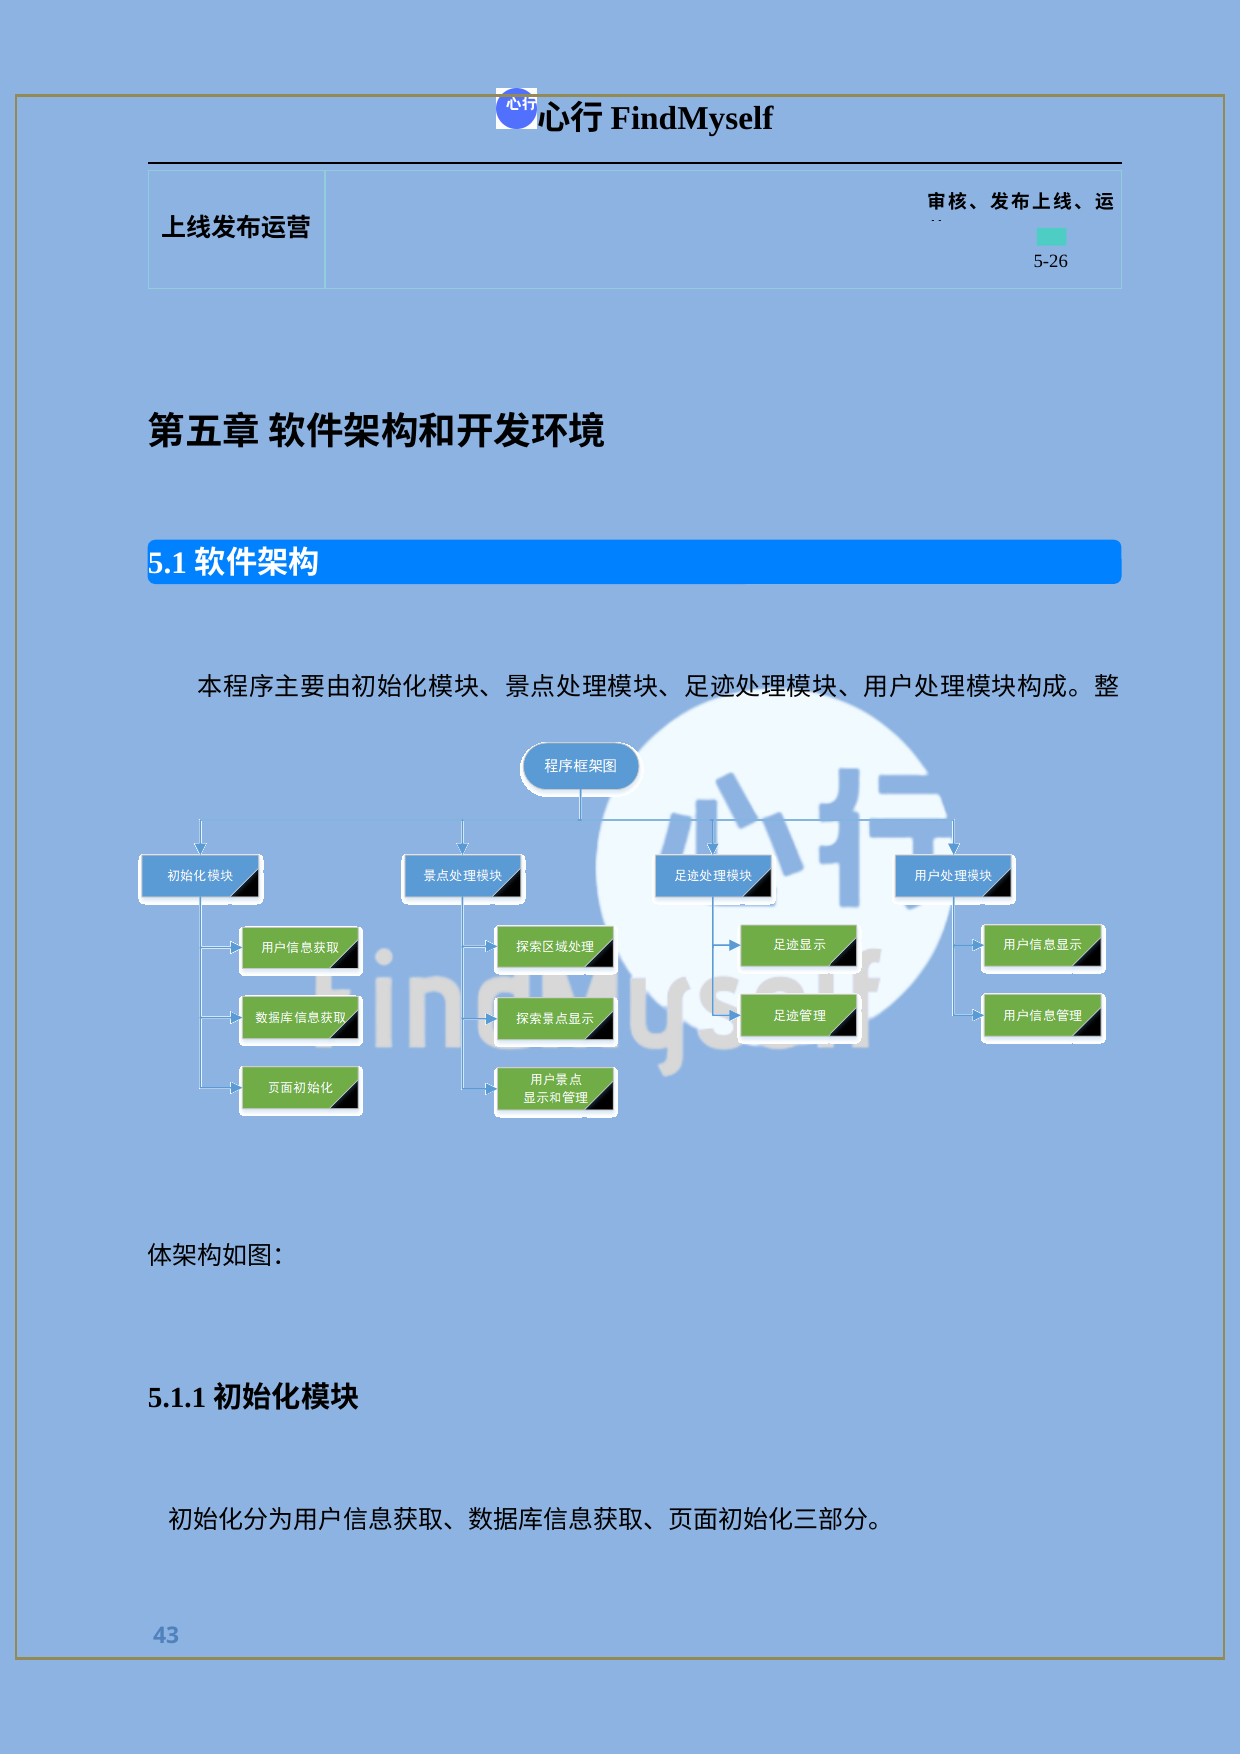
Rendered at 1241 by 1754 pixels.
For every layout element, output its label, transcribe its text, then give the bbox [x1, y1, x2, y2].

table_cell [326, 171, 1121, 288]
text 5.1 软件架构 [148, 527, 1122, 592]
picture [136, 740, 1109, 1119]
table_cell 上线发布运营 [149, 171, 324, 288]
picture [496, 97, 537, 129]
text 第五章 软件架构和开发环境 [148, 396, 1122, 461]
text 初始化分为用户信息获取、数据库信息获取、页面初始化三部分。 [148, 1485, 1122, 1550]
text 5.1.1 初始化模块 [148, 1362, 1122, 1427]
picture [496, 88, 537, 94]
